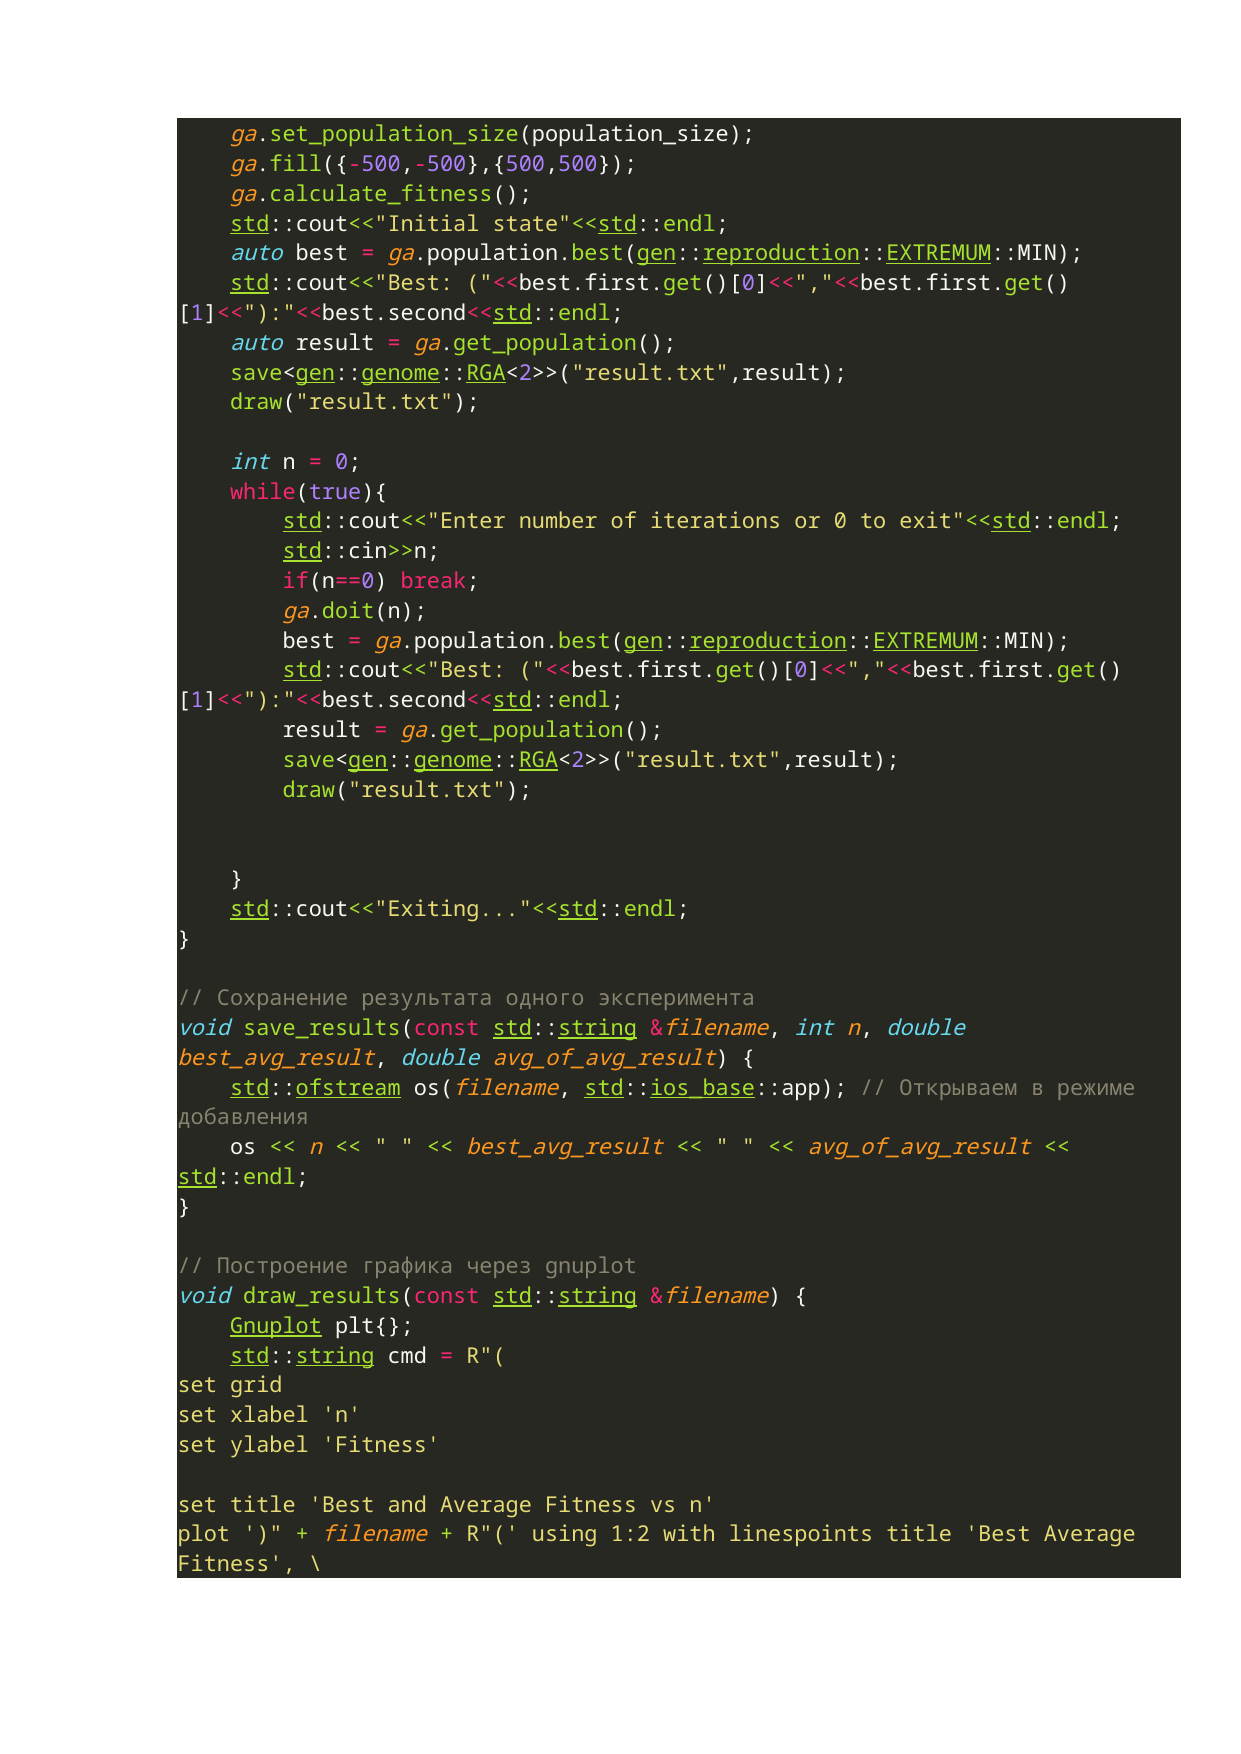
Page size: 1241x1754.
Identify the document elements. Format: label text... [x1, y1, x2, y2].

text } [177, 1191, 1181, 1220]
text plot ')" + filename + R"(' using 1:2 with linespoints title 'Best Average Fitness', \ [177, 1518, 1181, 1578]
text std::ofstream os(filename, std::ios_base::app); // Открываем в режиме добавления [177, 1071, 1181, 1131]
text os << n << " " << best_avg_result << " " << avg_of_avg_result << std::endl; [177, 1131, 1181, 1191]
text // Построение графика через gnuplot [177, 1250, 1181, 1280]
text } [177, 922, 1181, 952]
text if(n==0) break; [177, 565, 1181, 595]
text } [177, 863, 1181, 893]
text std::cout<<"Enter number of iterations or 0 to exit"<<std::endl; [177, 505, 1181, 535]
text // Сохранение результата одного эксперимента [177, 982, 1181, 1012]
text save<gen::genome::RGA<2>>("result.txt",result); [177, 356, 1181, 386]
text std::string cmd = R"( [177, 1339, 1181, 1369]
text std::cout<<"Exiting..."<<std::endl; [177, 893, 1181, 922]
text ga.set_population_size(population_size); [177, 118, 1181, 148]
text while(true){ [177, 476, 1181, 505]
text set title 'Best and Average Fitness vs n' [177, 1488, 1181, 1518]
text int n = 0; [177, 446, 1181, 476]
text ga.calculate_fitness(); [177, 178, 1181, 207]
text result = ga.get_population(); [177, 714, 1181, 744]
text set grid [177, 1369, 1181, 1399]
text std::cin>>n; [177, 535, 1181, 565]
text set ylabel 'Fitness' [177, 1429, 1181, 1459]
text best = ga.population.best(gen::reproduction::EXTREMUM::MIN); [177, 624, 1181, 654]
text save<gen::genome::RGA<2>>("result.txt",result); [177, 744, 1181, 773]
text std::cout<<"Initial state"<<std::endl; [177, 207, 1181, 237]
text ga.doit(n); [177, 595, 1181, 624]
text std::cout<<"Best: ("<<best.first.get()[0]<<","<<best.first.get()[1]<<"):"<<best.second<<std::endl; [177, 654, 1181, 714]
text auto best = ga.population.best(gen::reproduction::EXTREMUM::MIN); [177, 237, 1181, 267]
text ga.fill({-500,-500},{500,500}); [177, 148, 1181, 178]
text draw("result.txt"); [177, 773, 1181, 803]
text std::cout<<"Best: ("<<best.first.get()[0]<<","<<best.first.get()[1]<<"):"<<best.second<<std::endl; [177, 267, 1181, 327]
text auto result = ga.get_population(); [177, 327, 1181, 356]
text set xlabel 'n' [177, 1399, 1181, 1429]
text void save_results(const std::string &filename, int n, double best_avg_result, double avg_of_avg_result) { [177, 1012, 1181, 1071]
text draw("result.txt"); [177, 386, 1181, 416]
text Gnuplot plt{}; [177, 1310, 1181, 1339]
text void draw_results(const std::string &filename) { [177, 1280, 1181, 1310]
